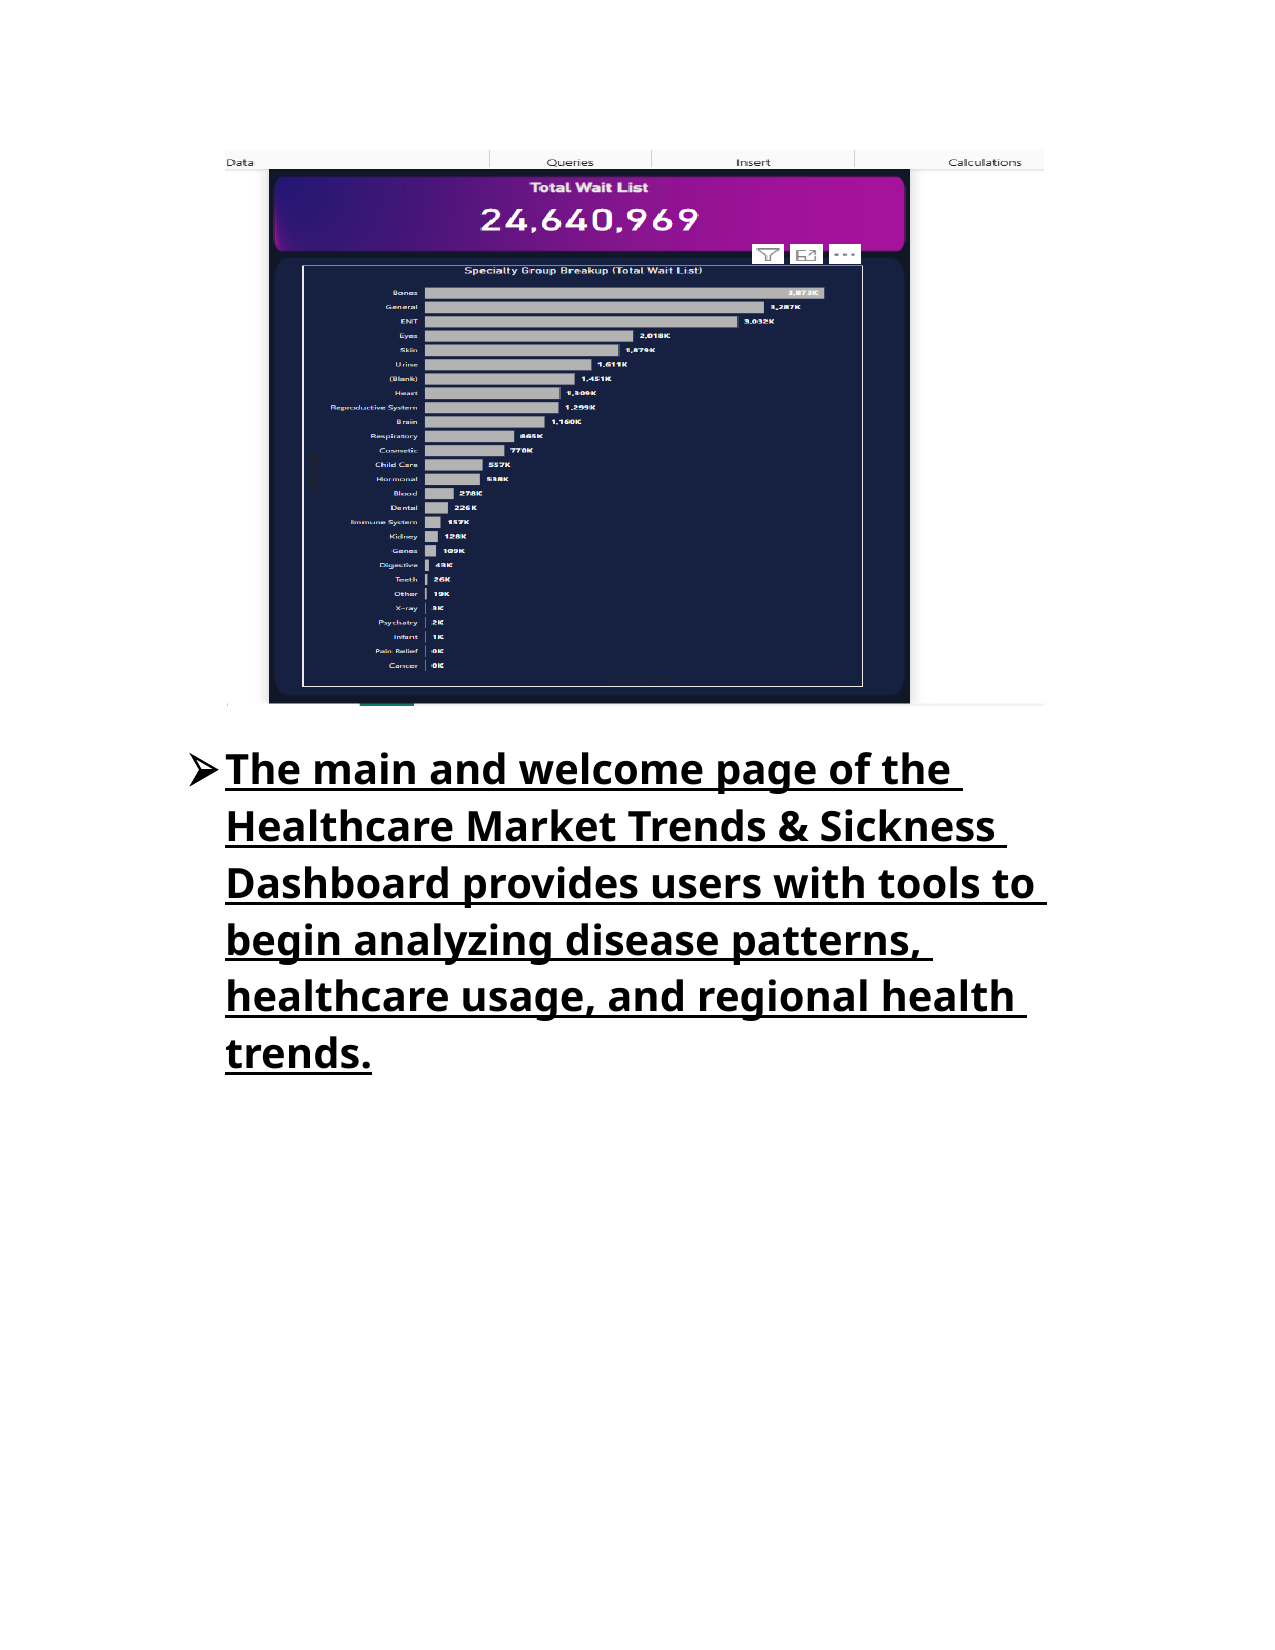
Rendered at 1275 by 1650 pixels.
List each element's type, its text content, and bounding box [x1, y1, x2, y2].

picture [225, 150, 1044, 706]
list The main and welcome page of the Healthcare Market Trends & Sickness Dashboard provides users with tools to begin analyzing disease patterns, healthcare usage, and regional health trends. [187, 740, 1125, 1081]
